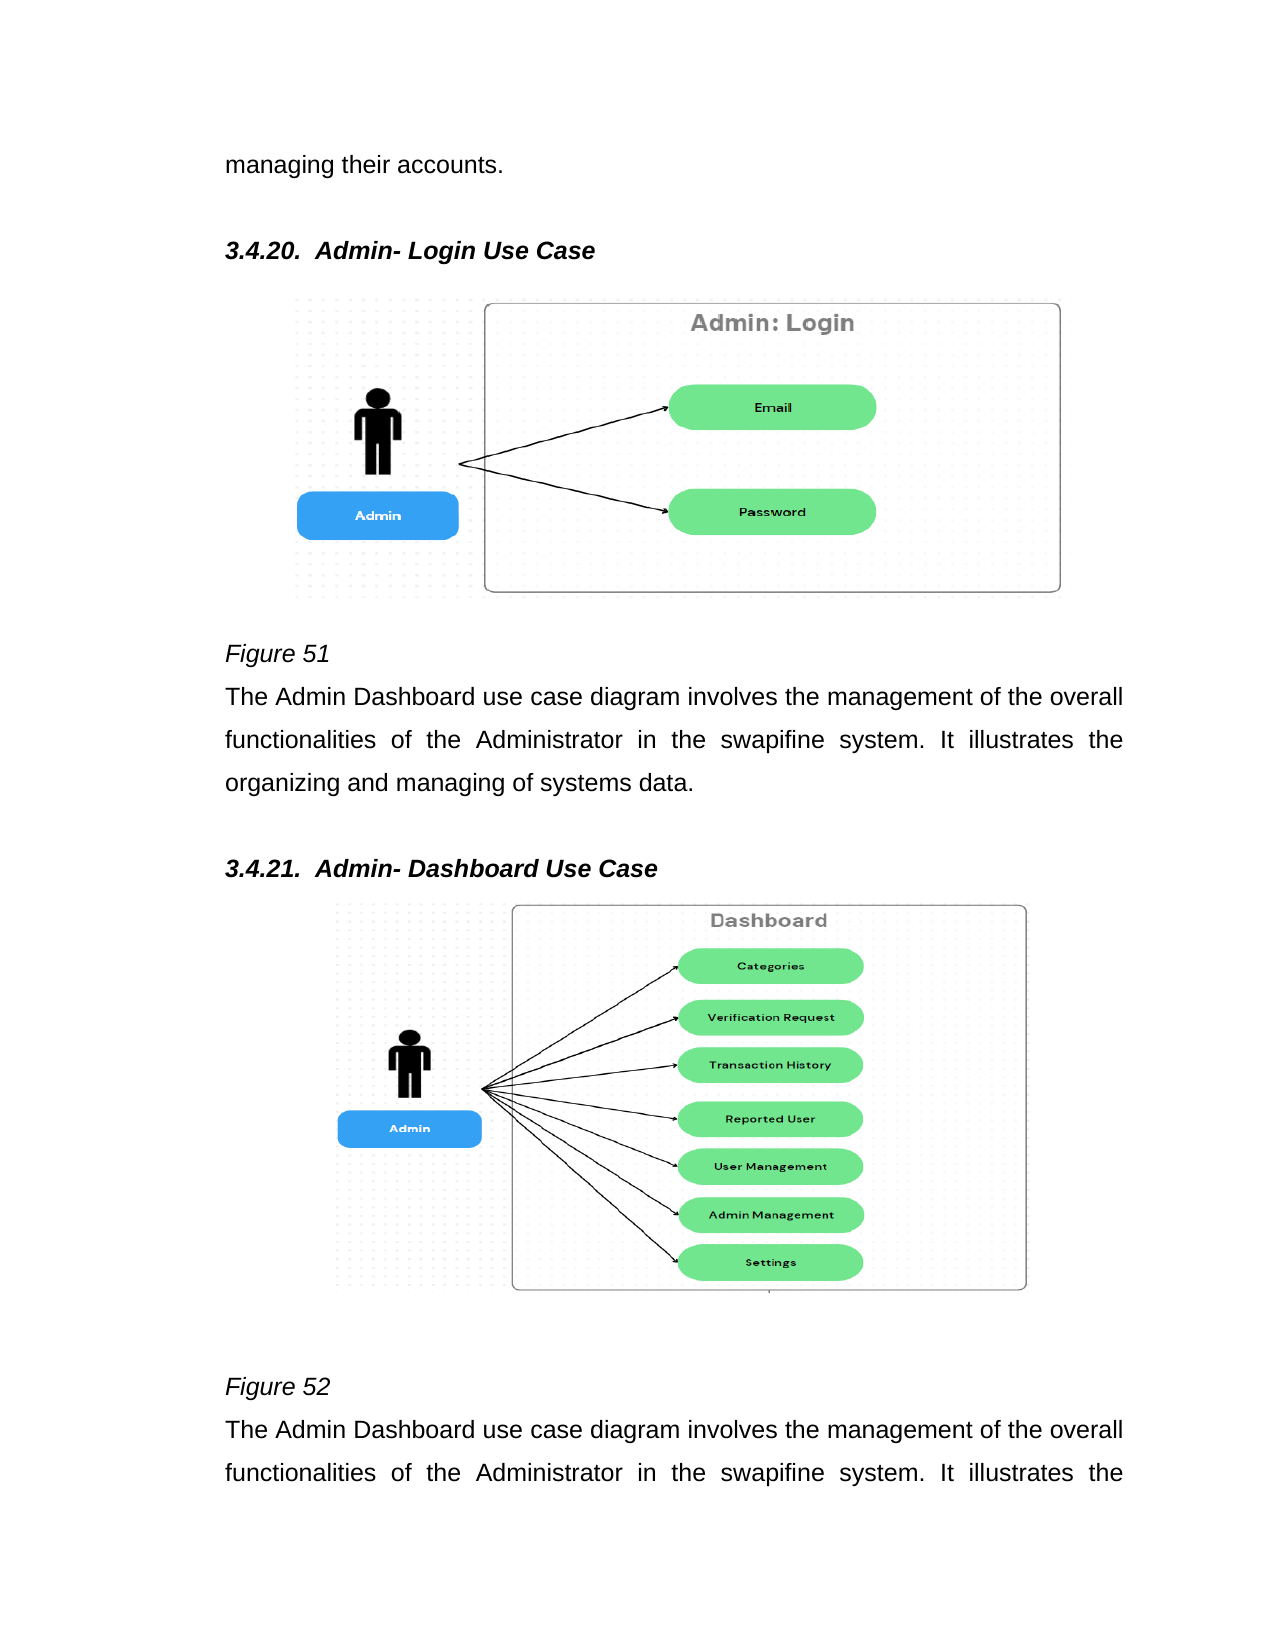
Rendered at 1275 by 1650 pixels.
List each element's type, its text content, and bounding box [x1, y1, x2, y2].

text Figure 52 [225, 1372, 1125, 1401]
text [225, 150, 1125, 179]
text 3.4.21. Admin- Dashboard Use Case [225, 854, 1125, 883]
picture [294, 298, 1072, 598]
text Figure 51 [225, 581, 1125, 667]
text 3.4.20. Admin- Login Use Case [225, 236, 1125, 265]
picture [335, 902, 1032, 1293]
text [225, 1415, 1125, 1487]
